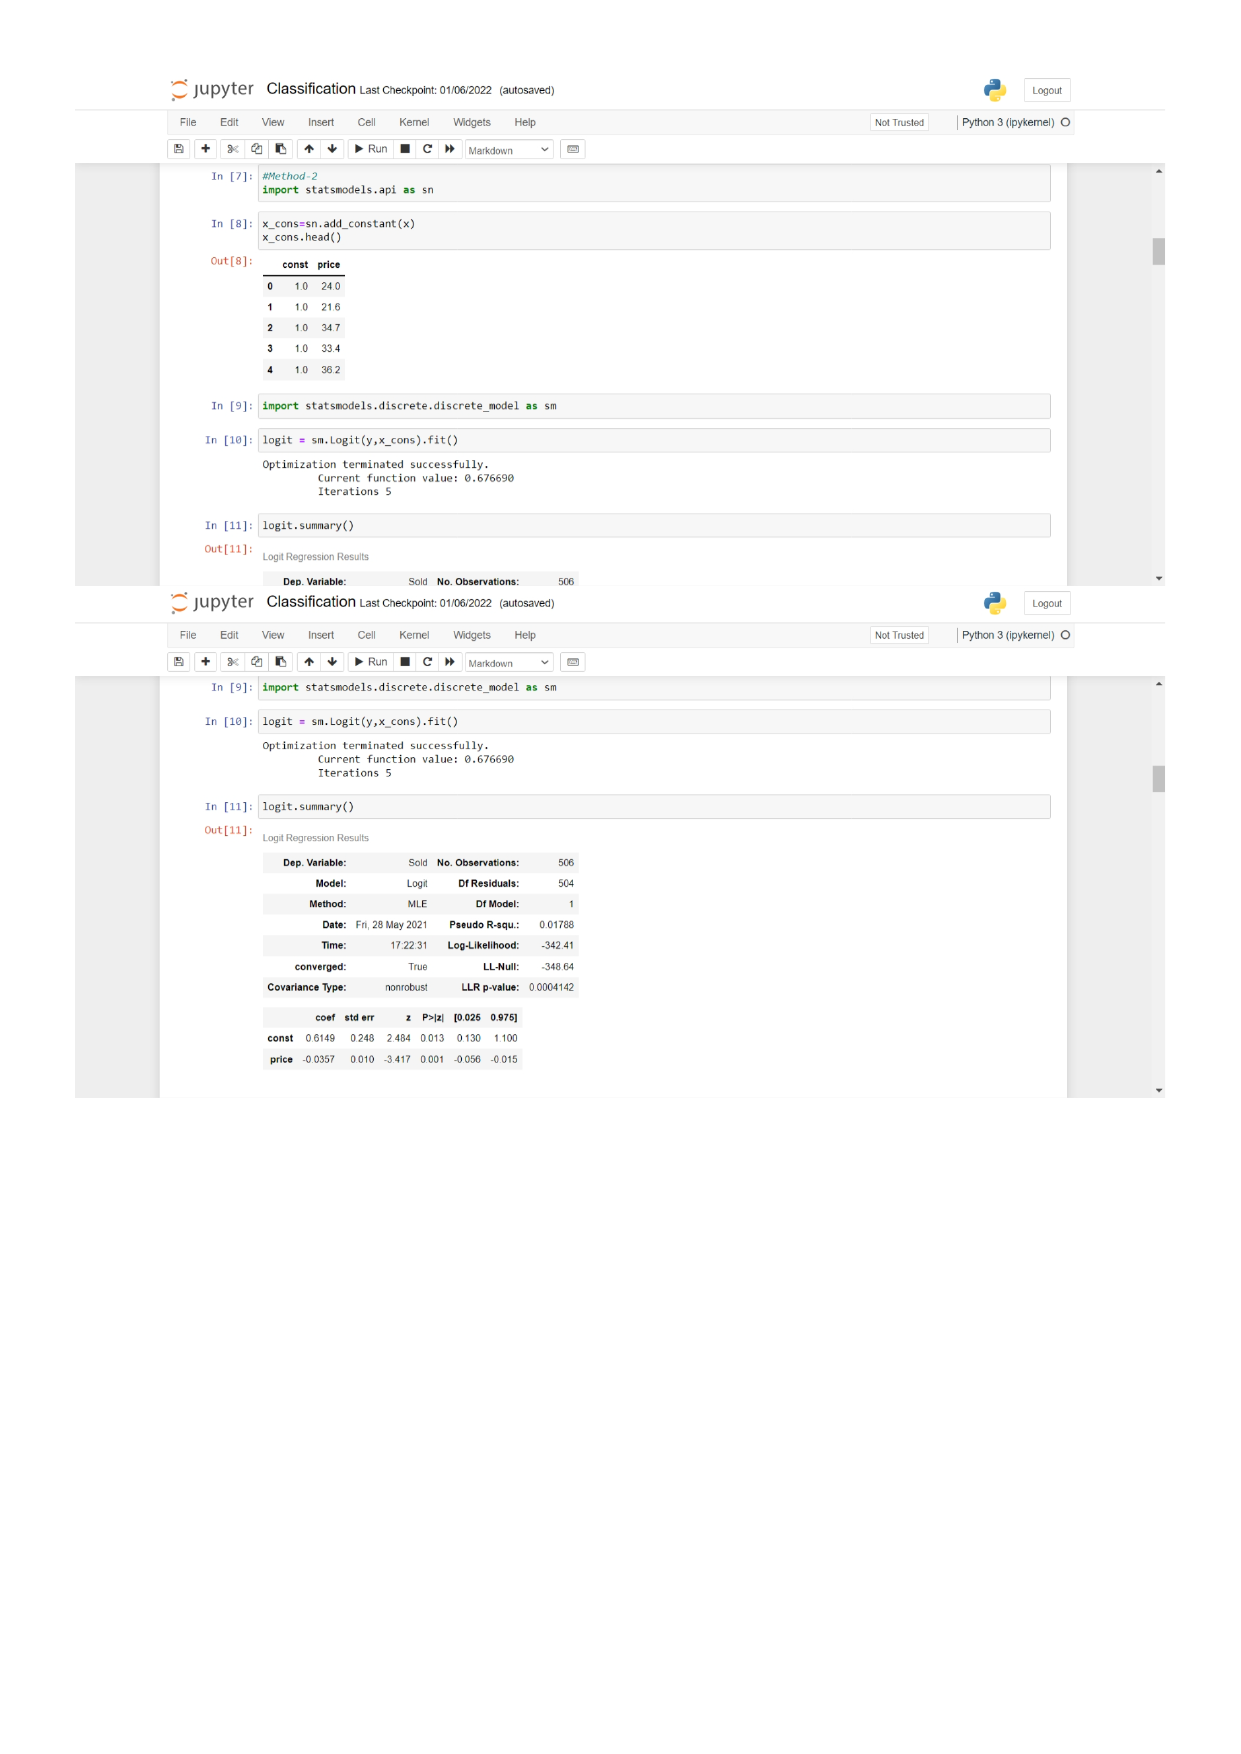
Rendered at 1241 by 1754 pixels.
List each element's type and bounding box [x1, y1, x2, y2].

picture [75, 587, 1166, 1098]
picture [75, 75, 1166, 586]
